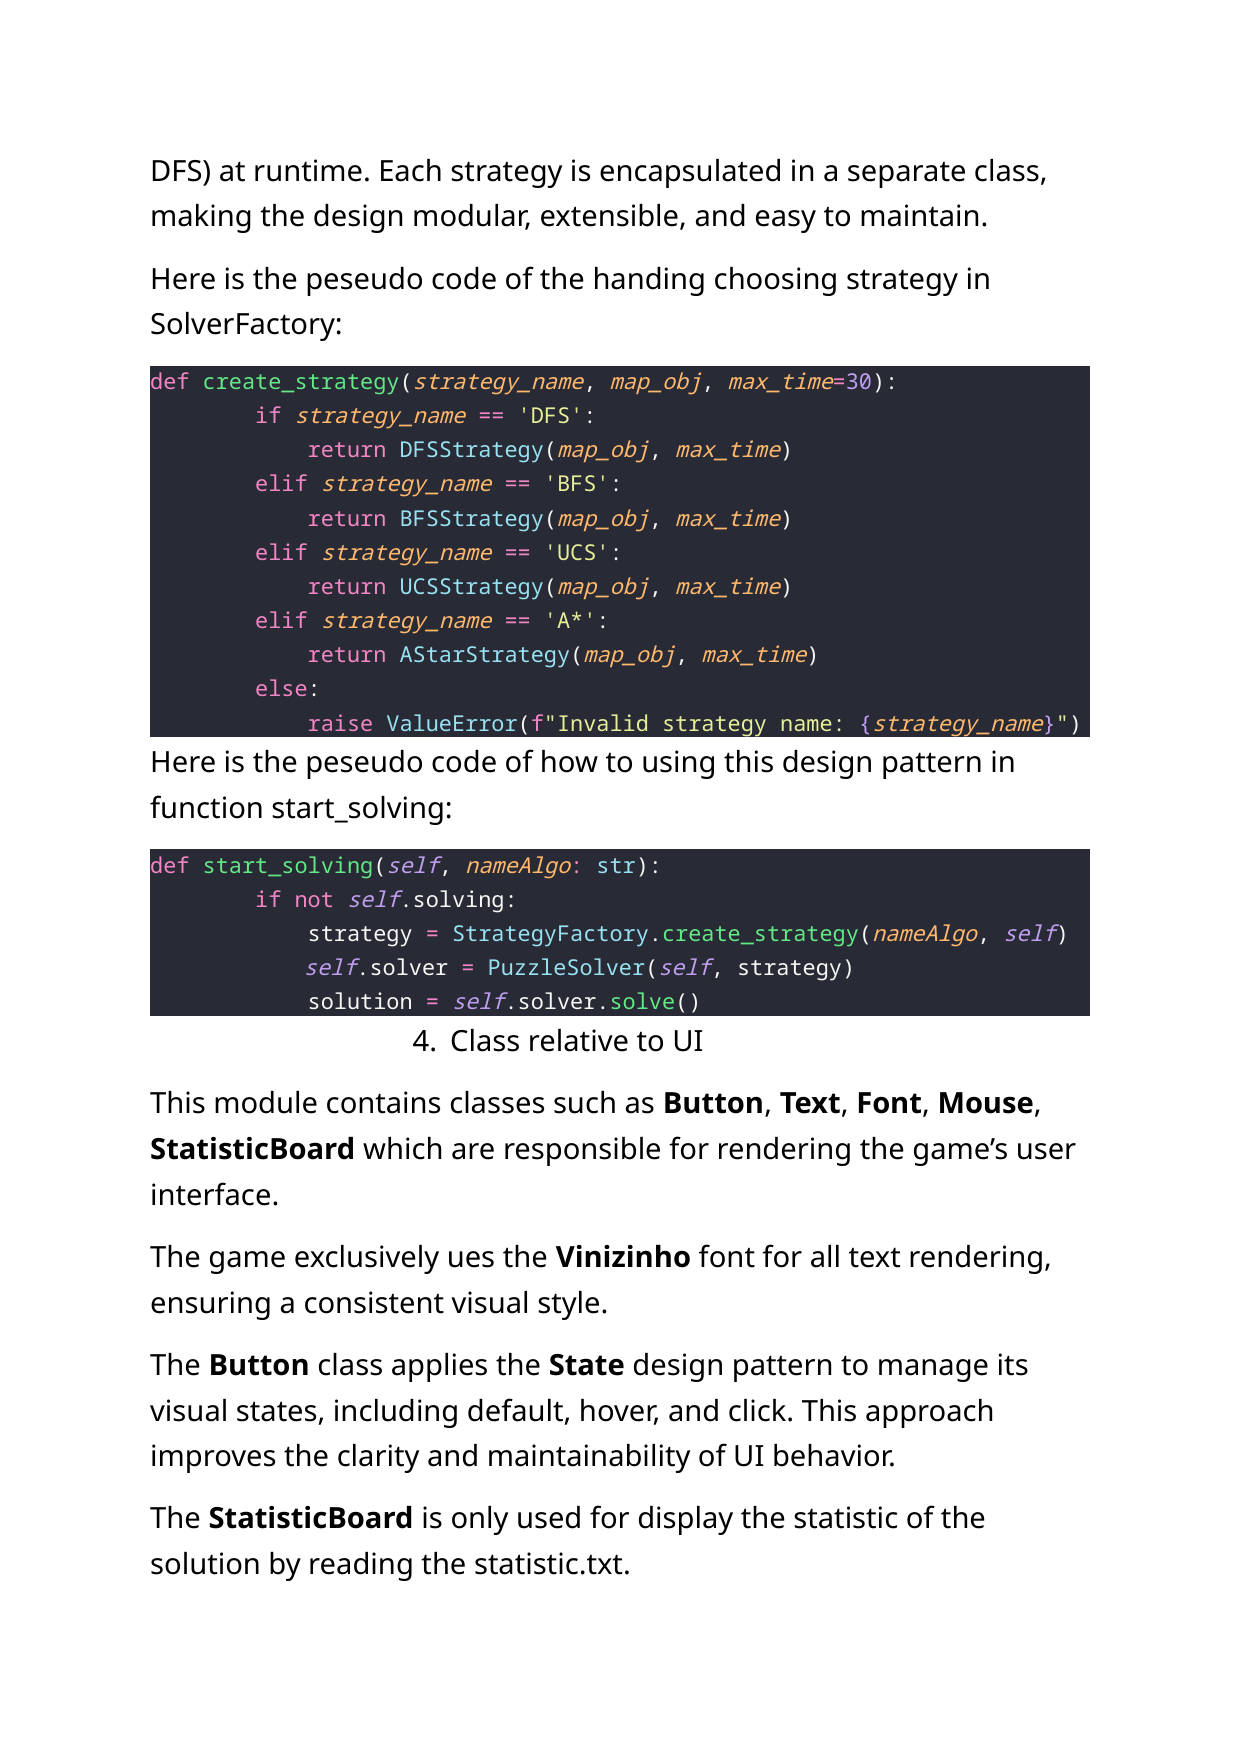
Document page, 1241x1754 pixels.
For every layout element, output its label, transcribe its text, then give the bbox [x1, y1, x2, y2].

text The Button class applies the State design pattern to manage its visual states, including default, hover, and click. This approach improves the clarity and maintainability of UI behavior. [150, 1344, 1090, 1475]
text strategy = StrategyFactory.create_strategy(nameAlgo, self) [150, 918, 1090, 948]
text self.solver = PuzzleSolver(self, strategy) [150, 952, 1090, 982]
text if strategy_name == 'DFS': [150, 400, 1090, 430]
text return UCSStrategy(map_obj, max_time) [150, 571, 1090, 601]
text raise ValueError(f"Invalid strategy name: {strategy_name}") [150, 707, 1090, 737]
text else: [150, 673, 1090, 703]
text def create_strategy(strategy_name, map_obj, max_time=30): [150, 366, 1090, 396]
list Class relative to UI [412, 1020, 1090, 1060]
text Here is the peseudo code of the handing choosing strategy in SolverFactory: [150, 258, 1090, 343]
text This module contains classes such as Button, Text, Font, Mouse, StatisticBoard which are responsible for rendering the game’s user interface. [150, 1083, 1090, 1214]
text Here is the peseudo code of how to using this design pattern in function start_solving: [150, 742, 1090, 827]
text The StatisticBoard is only used for display the statistic of the solution by reading the statistic.txt. [150, 1498, 1090, 1583]
text elif strategy_name == 'BFS': [150, 468, 1090, 498]
text elif strategy_name == 'UCS': [150, 537, 1090, 566]
text The game exclusively ues the Vinizinho font for all text rendering, ensuring a consistent visual style. [150, 1236, 1090, 1322]
text if not self.solving: [150, 884, 1090, 913]
text return DFSStrategy(map_obj, max_time) [150, 434, 1090, 464]
text return AStarStrategy(map_obj, max_time) [150, 639, 1090, 669]
text def start_solving(self, nameAlgo: str): [150, 849, 1090, 879]
text solution = self.solver.solve() [150, 986, 1090, 1016]
text elif strategy_name == 'A*': [150, 605, 1090, 635]
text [150, 150, 1090, 235]
text return BFSStrategy(map_obj, max_time) [150, 502, 1090, 532]
